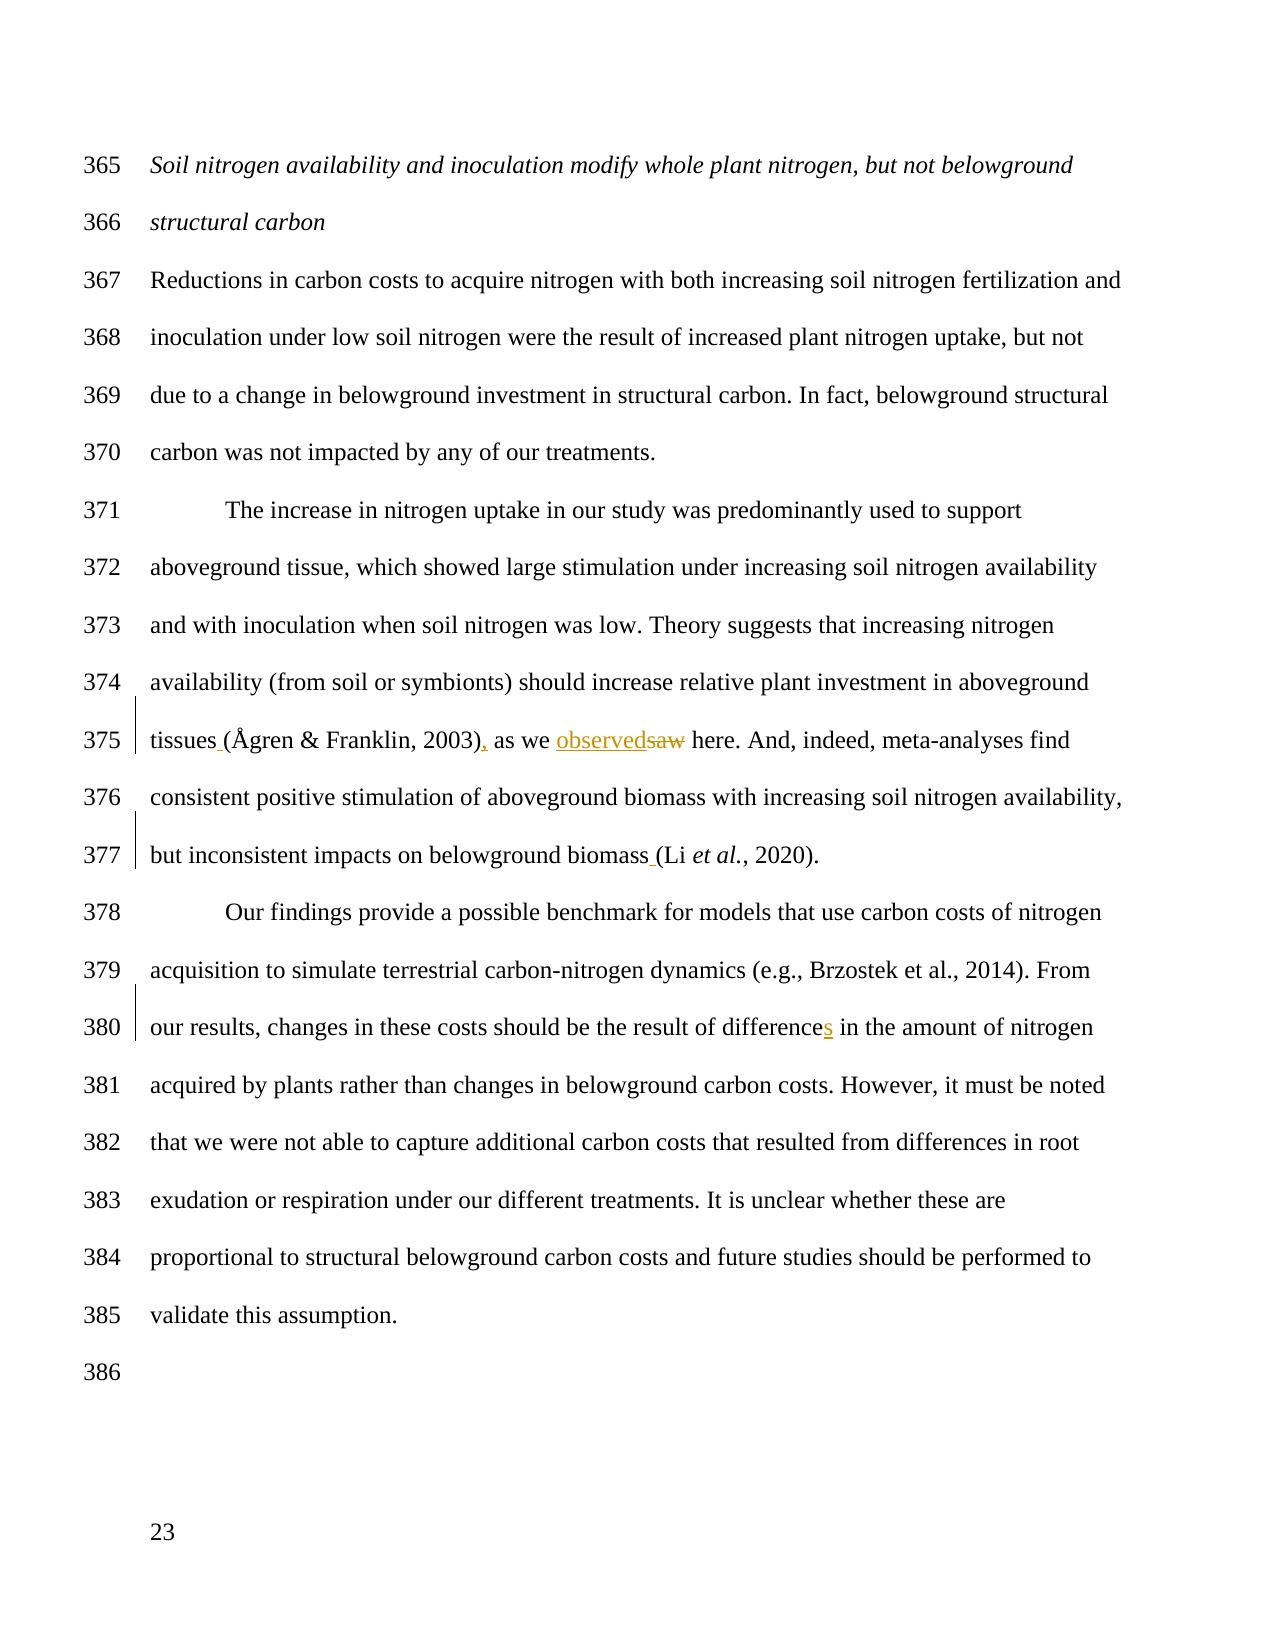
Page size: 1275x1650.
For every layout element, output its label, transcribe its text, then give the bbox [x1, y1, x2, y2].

text Our findings provide a possible benchmark for models that use carbon costs of nitrogen acquisition to simulate terrestrial carbon-nitrogen dynamics (e.g., Brzostek et al., 2014). From our results, changes in these costs should be the result of difference in the amount of nitrogen acquired by plants rather than changes in belowground carbon costs. However, it must be noted that we were not able to capture additional carbon costs that resulted from differences in root exudation or respiration under our different treatments. It is unclear whether these are proportional to structural belowground carbon costs and future studies should be performed to validate this assumption. [150, 897, 1125, 1329]
text Soil nitrogen availability and inoculation modify whole plant nitrogen, but not belowground structural carbon [150, 150, 1125, 236]
text Reductions in carbon costs to acquire nitrogen with both increasing soil nitrogen fertilization and inoculation under low soil nitrogen were the result of increased plant nitrogen uptake, but not due to a change in belowground investment in structural carbon. In fact, belowground structural carbon was not impacted by any of our treatments. [150, 265, 1125, 466]
text The increase in nitrogen uptake in our study was predominantly used to support aboveground tissue, which showed large stimulation under increasing soil nitrogen availability and with inoculation when soil nitrogen was low. Theory suggests that increasing nitrogen availability (from soil or symbionts) should increase relative plant investment in aboveground tissues(Ågren & Franklin, 2003) as we here. And, indeed, meta-analyses find consistent positive stimulation of aboveground biomass with increasing soil nitrogen availability, but inconsistent impacts on belowground biomass(Li et al., 2020). [150, 495, 1125, 869]
